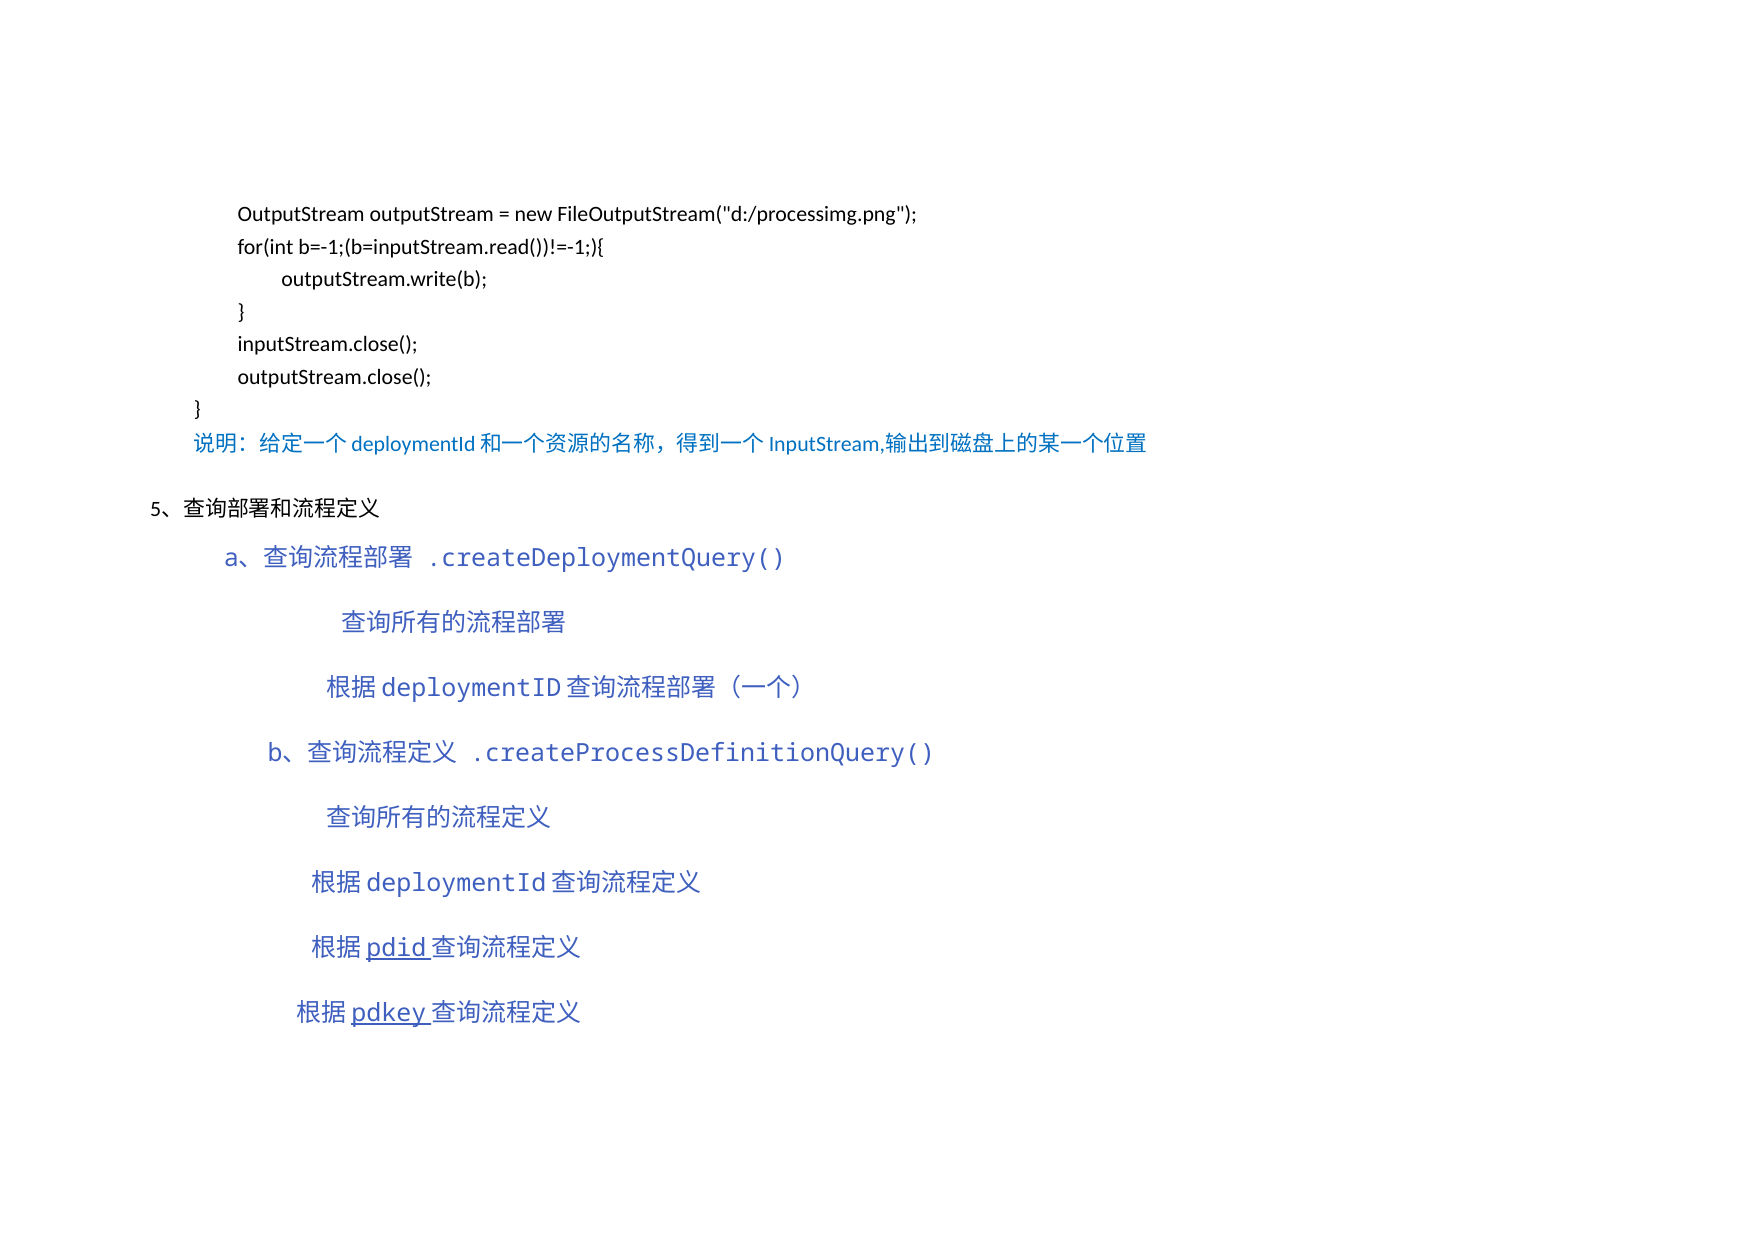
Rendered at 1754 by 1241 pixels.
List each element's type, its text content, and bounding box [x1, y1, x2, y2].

text 根据deploymentID查询流程部署（一个） [150, 653, 1704, 718]
list for(int b=-1;(b=inputStream.read())!=-1;){ [150, 230, 1704, 263]
text 查询所有的流程部署 [150, 588, 1704, 653]
list OutputStream outputStream = new FileOutputStream("d:/processimg.png"); [150, 198, 1704, 230]
text 查询所有的流程定义 [150, 783, 1704, 848]
text b、查询流程定义 .createProcessDefinitionQuery() [150, 718, 1704, 783]
text 根据deploymentId查询流程定义 [150, 848, 1704, 913]
text a、查询流程部署 .createDeploymentQuery() [150, 523, 1704, 588]
list } [150, 295, 1704, 328]
list outputStream.write(b); [150, 263, 1704, 295]
list 5、查询部署和流程定义 [150, 490, 1704, 523]
list outputStream.close(); [150, 360, 1704, 393]
list 说明：给定一个deploymentId和一个资源的名称，得到一个InputStream,输出到磁盘上的某一个位置 [150, 425, 1704, 458]
text 根据pdid查询流程定义 [150, 913, 1704, 978]
list } [150, 393, 1704, 425]
list 根据pdkey查询流程定义 [150, 978, 1704, 1043]
list inputStream.close(); [150, 328, 1704, 360]
